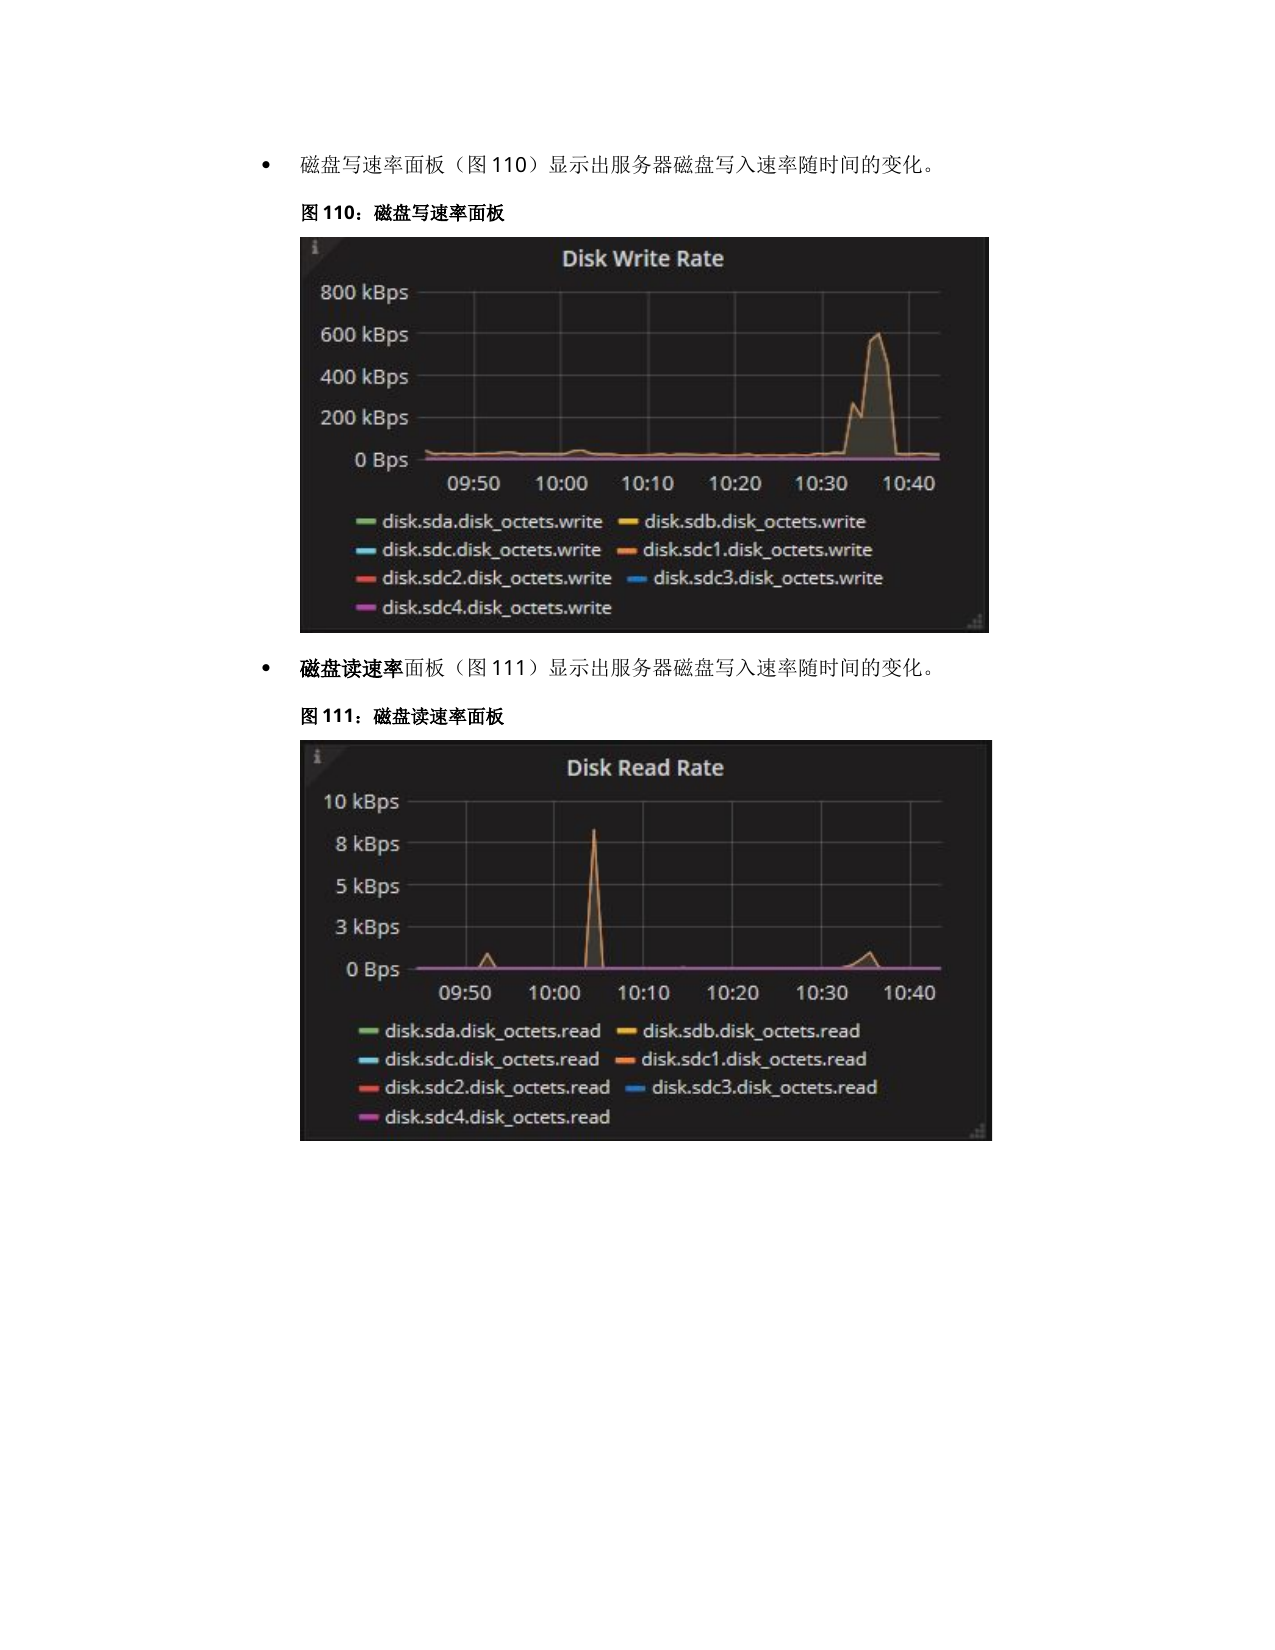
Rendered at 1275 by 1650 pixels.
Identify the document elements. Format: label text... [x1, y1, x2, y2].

list 磁盘写速率面板（图110）显示出服务器磁盘写入速率随时间的变化。 [262, 150, 1125, 178]
picture [300, 740, 993, 1141]
list 磁盘读速率面板（图111）显示出服务器磁盘写入速率随时间的变化。 [262, 653, 1125, 682]
picture [300, 237, 989, 633]
text 图111：磁盘读速率面板 [299, 703, 1125, 728]
text 图110：磁盘写速率面板 [300, 199, 1125, 225]
